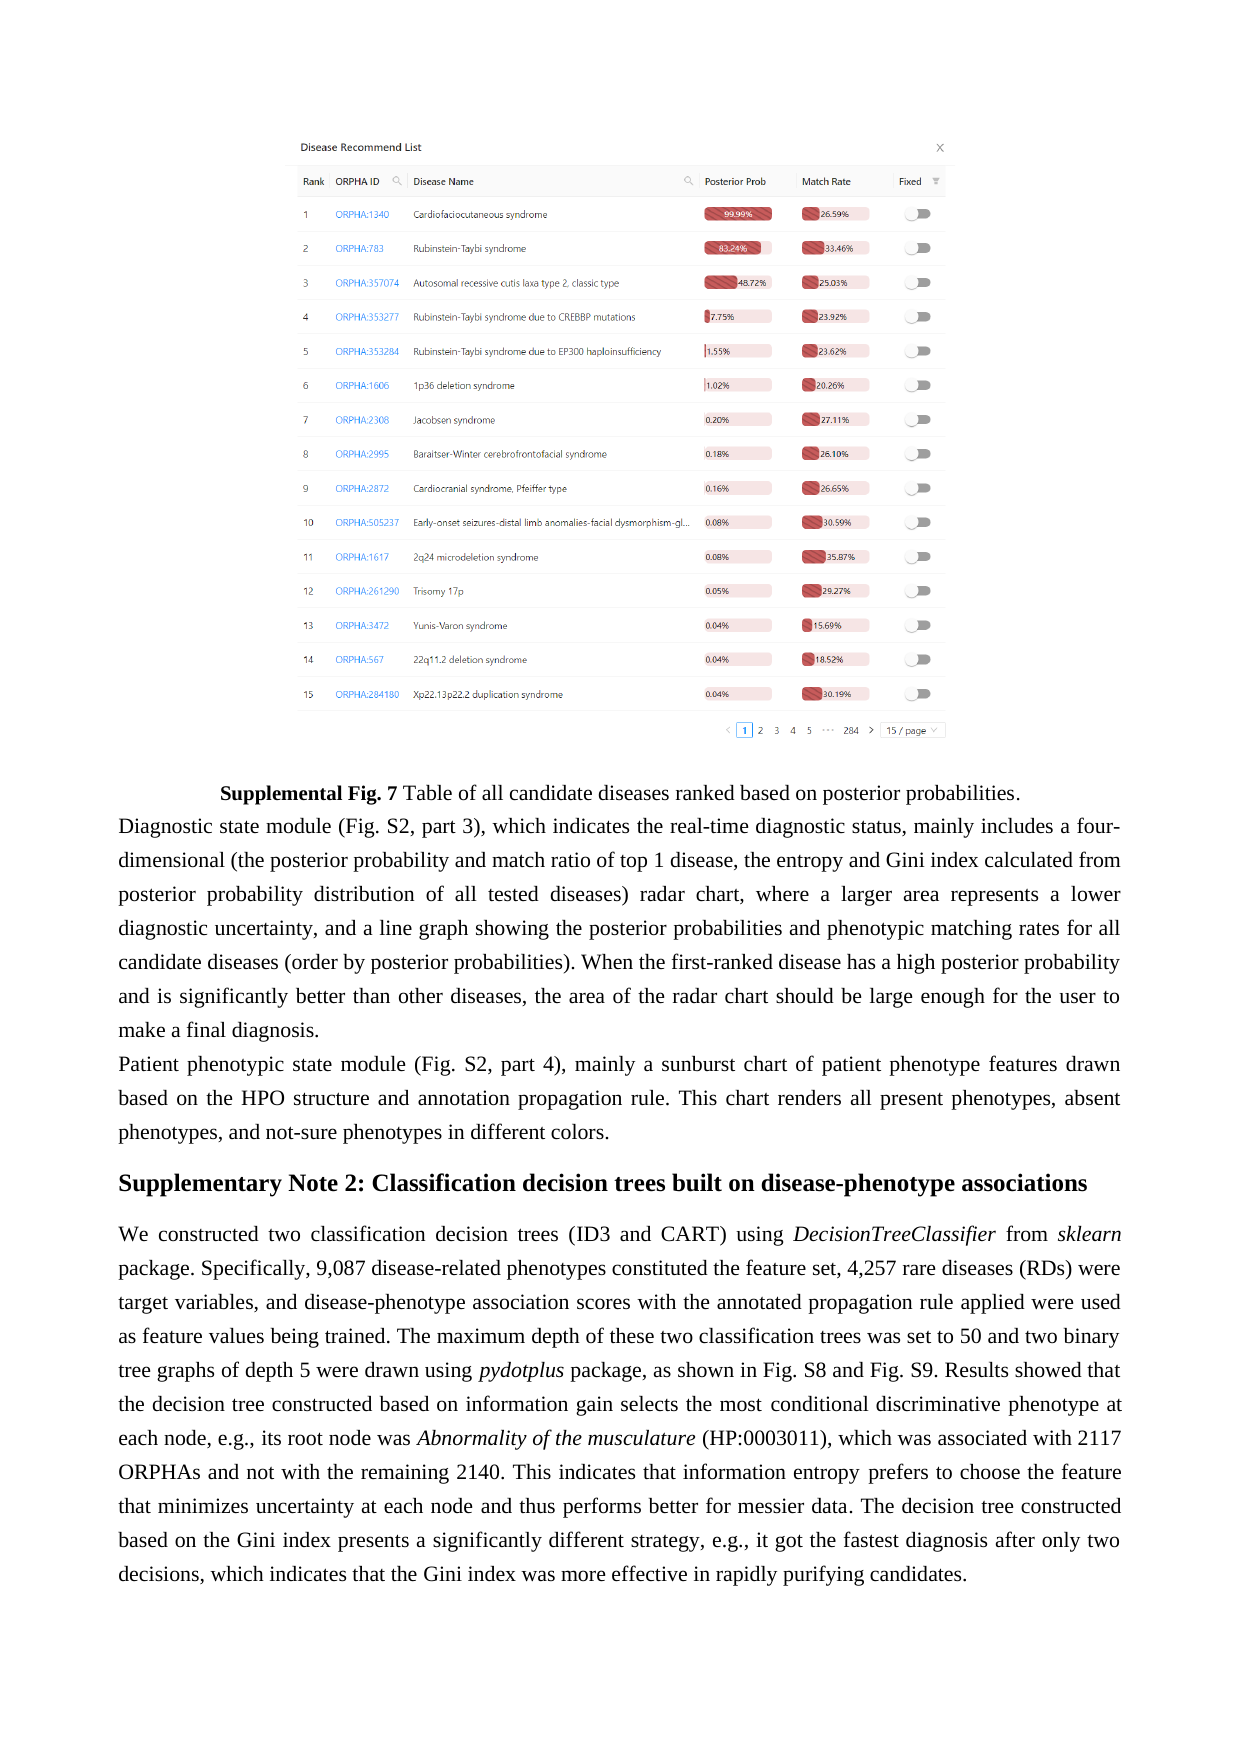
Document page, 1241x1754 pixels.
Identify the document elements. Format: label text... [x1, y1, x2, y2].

text Diagnostic state module (Fig. S2, part 3), which indicates the real-time diagnostic status, mainly includes a four-dimensional (the posterior probability and match ratio of top 1 disease, the entropy and Gini index calculated from posterior probability distribution of all tested diseases) radar chart, where a larger area represents a lower diagnostic uncertainty, and a line graph showing the posterior probabilities and phenotypic matching rates for all candidate diseases (order by posterior probabilities). When the first-ranked disease has a high posterior probability and is significantly better than other diseases, the area of the radar chart should be large enough for the user to make a final diagnosis. [118, 809, 1122, 1047]
picture [285, 130, 955, 745]
title Supplementary Note 2: Classification decision trees built on disease-phenotype associations [118, 1166, 1122, 1199]
text Supplemental Fig. 7 Table of all candidate diseases ranked based on posterior probabilities. [118, 775, 1122, 809]
text Patient phenotypic state module (Fig. S2, part 4), mainly a sunburst chart of patient phenotype features drawn based on the HPO structure and annotation propagation rule. This chart renders all present phenotypes, absent phenotypes, and not-sure phenotypes in different colors. [118, 1047, 1122, 1149]
text We constructed two classification decision trees (ID3 and CART) using DecisionTreeClassifier from sklearn package. Specifically, 9,087 disease-related phenotypes constituted the feature set, 4,257 rare diseases (RDs) were target variables, and disease-phenotype association scores with the annotated propagation rule applied were used as feature values being trained. The maximum depth of these two classification trees was set to 50 and two binary tree graphs of depth 5 were drawn using pydotplus package, as shown in Fig. S8 and Fig. S9. Results showed that the decision tree constructed based on information gain selects the most conditional discriminative phenotype at each node, e.g., its root node was Abnormality of the musculature (HP:0003011), which was associated with 2117 ORPHAs and not with the remaining 2140. This indicates that information entropy prefers to choose the feature that minimizes uncertainty at each node and thus performs better for messier data. The decision tree constructed based on the Gini index presents a significantly different strategy, e.g., it got the fastest diagnosis after only two decisions, which indicates that the Gini index was more effective in rapidly purifying candidates. [118, 1217, 1122, 1590]
